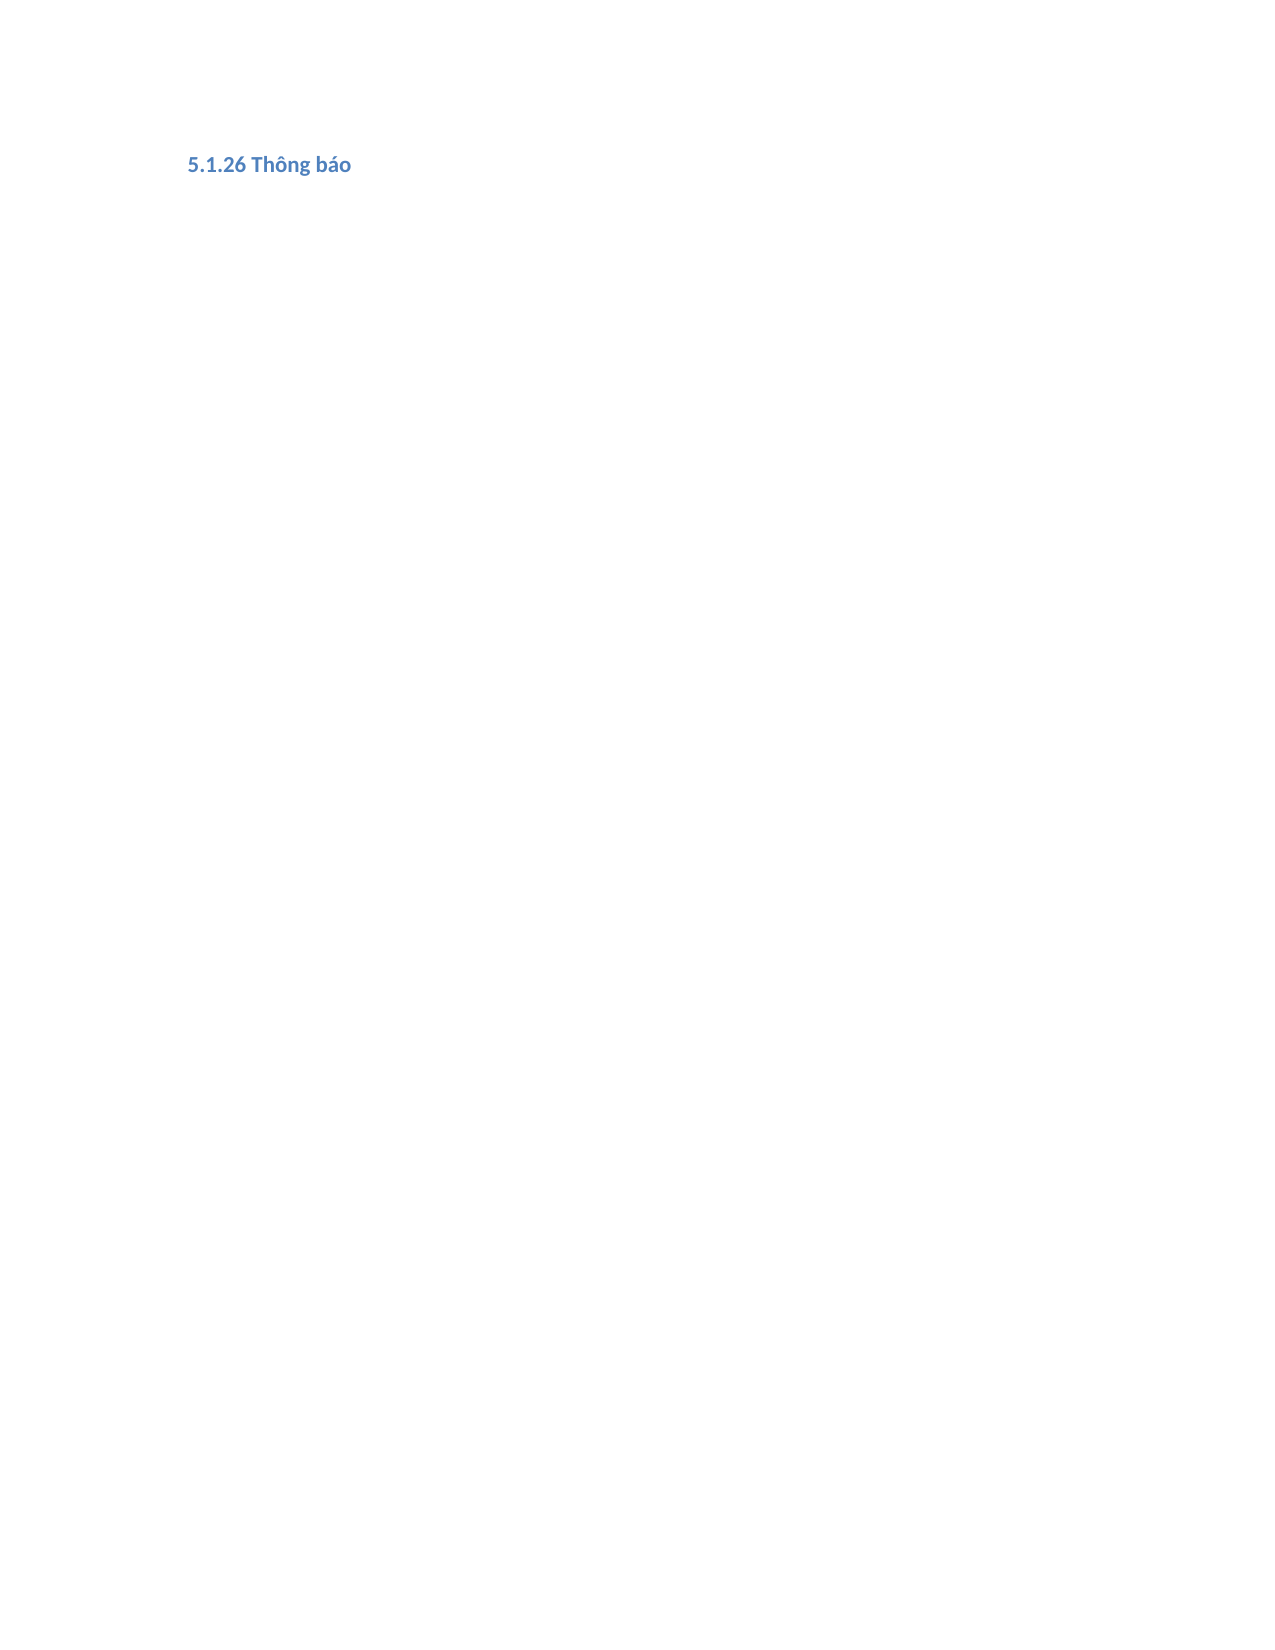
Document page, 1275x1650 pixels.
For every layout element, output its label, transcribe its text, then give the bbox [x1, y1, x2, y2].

subtitle 5.1.26 Thông báo [187, 150, 1087, 178]
